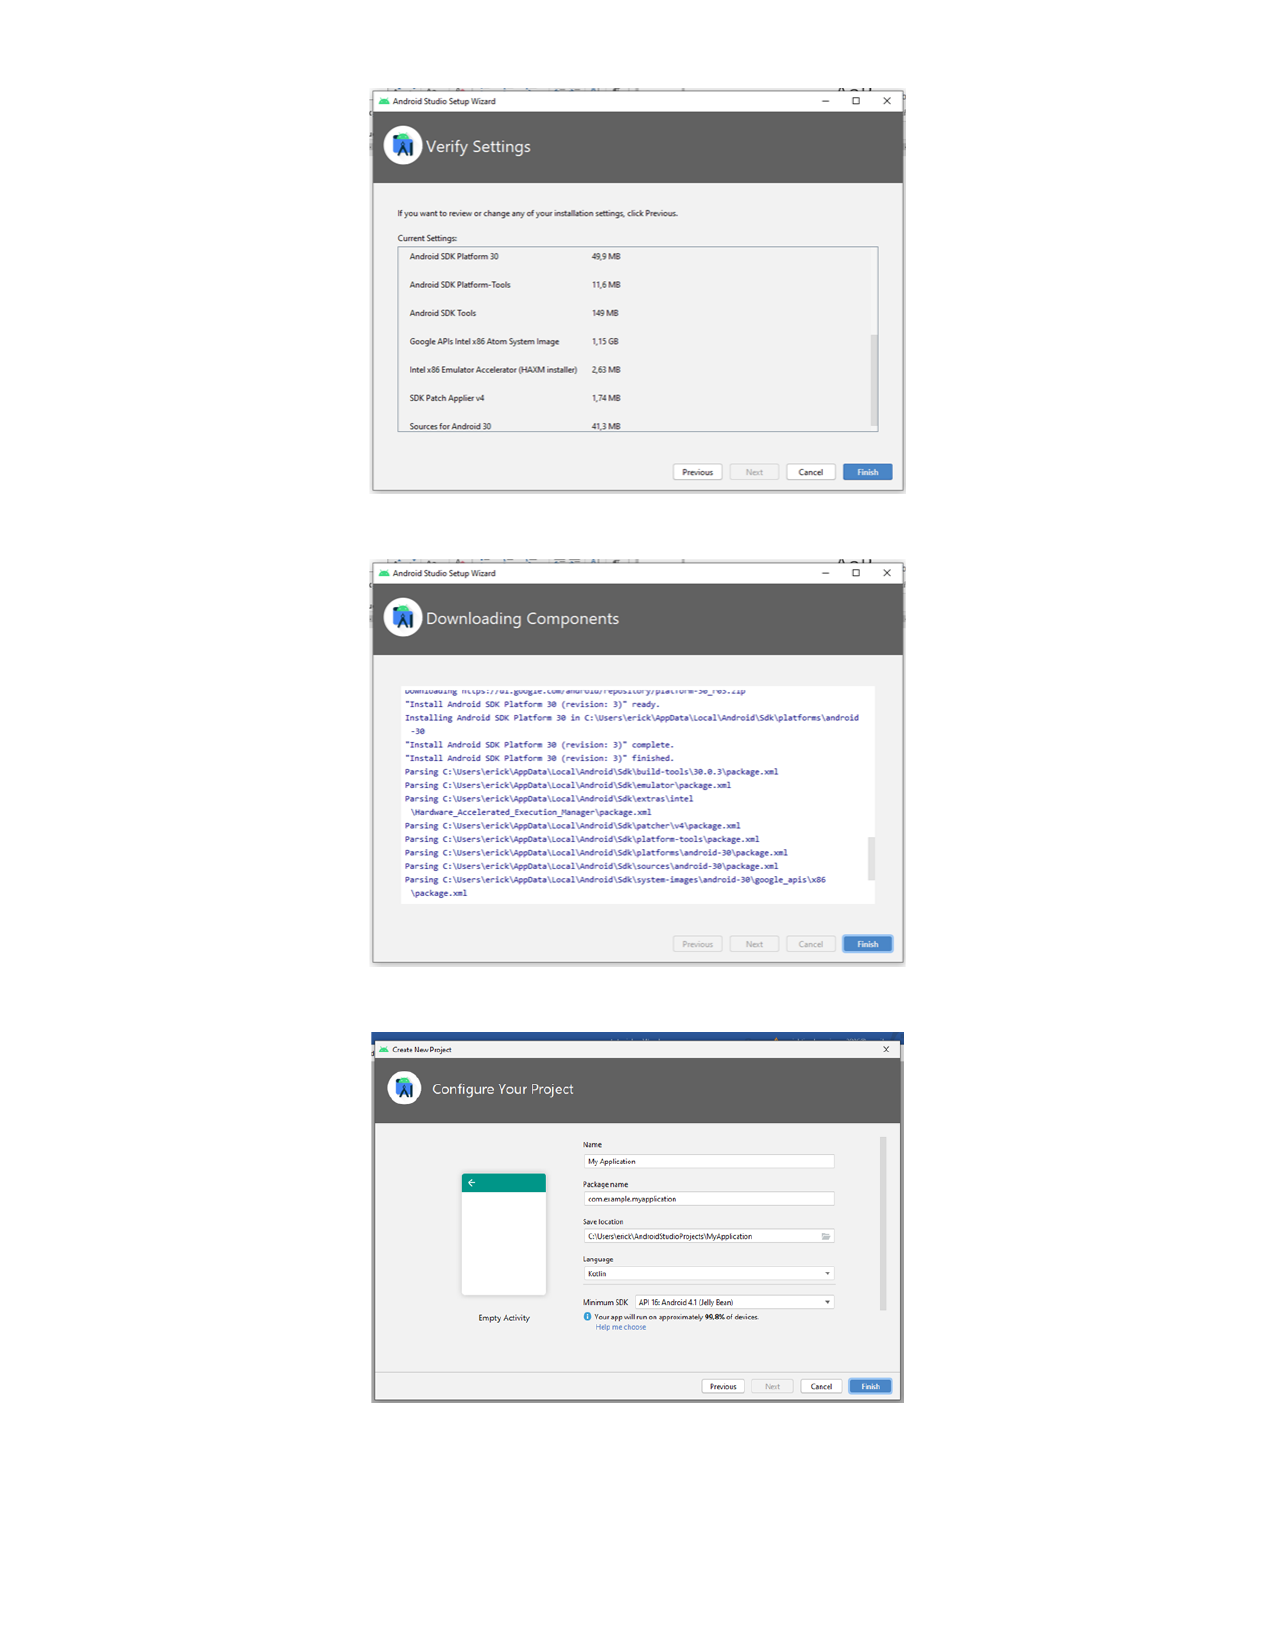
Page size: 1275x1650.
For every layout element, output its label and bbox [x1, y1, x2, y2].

picture [369, 559, 906, 967]
picture [369, 88, 906, 494]
picture [371, 1032, 904, 1403]
